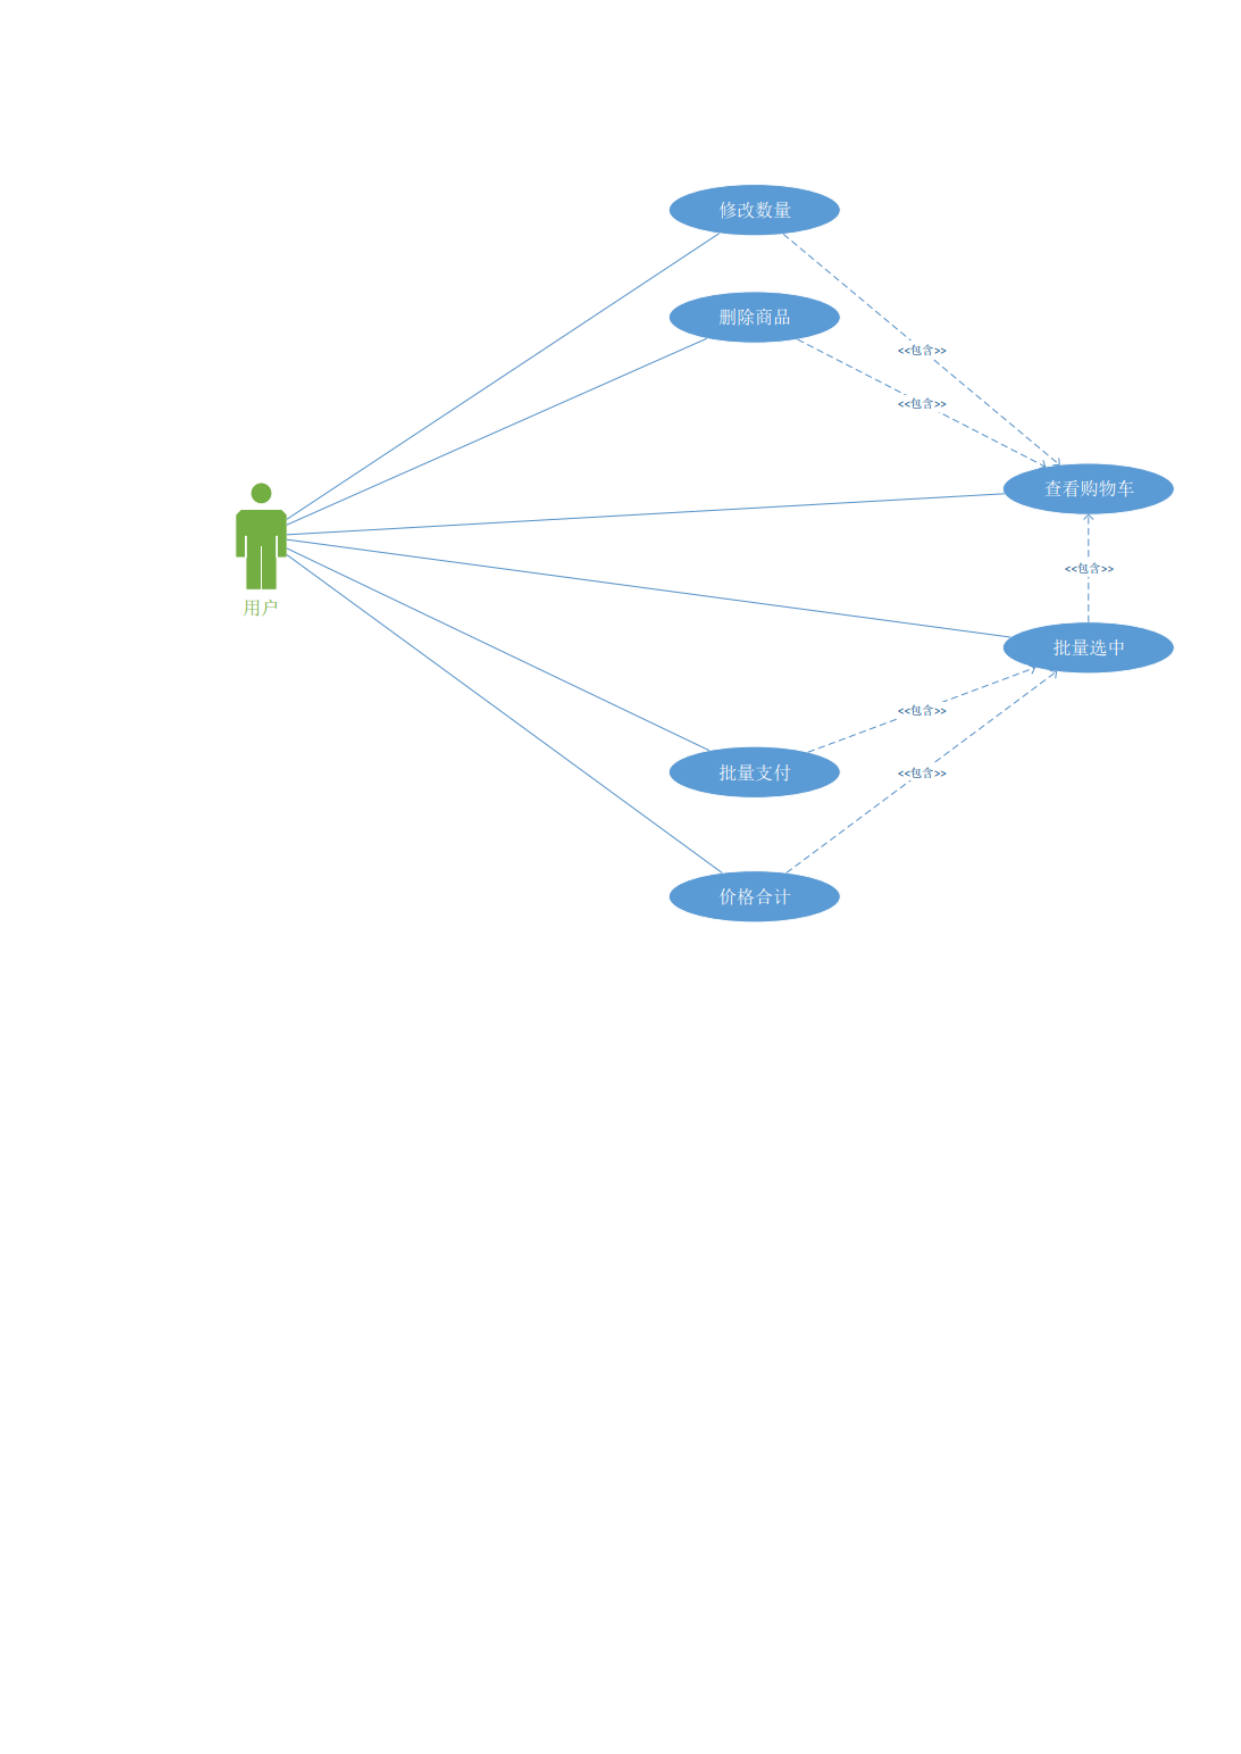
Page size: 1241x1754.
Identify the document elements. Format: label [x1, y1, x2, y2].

picture [187, 162, 1191, 960]
